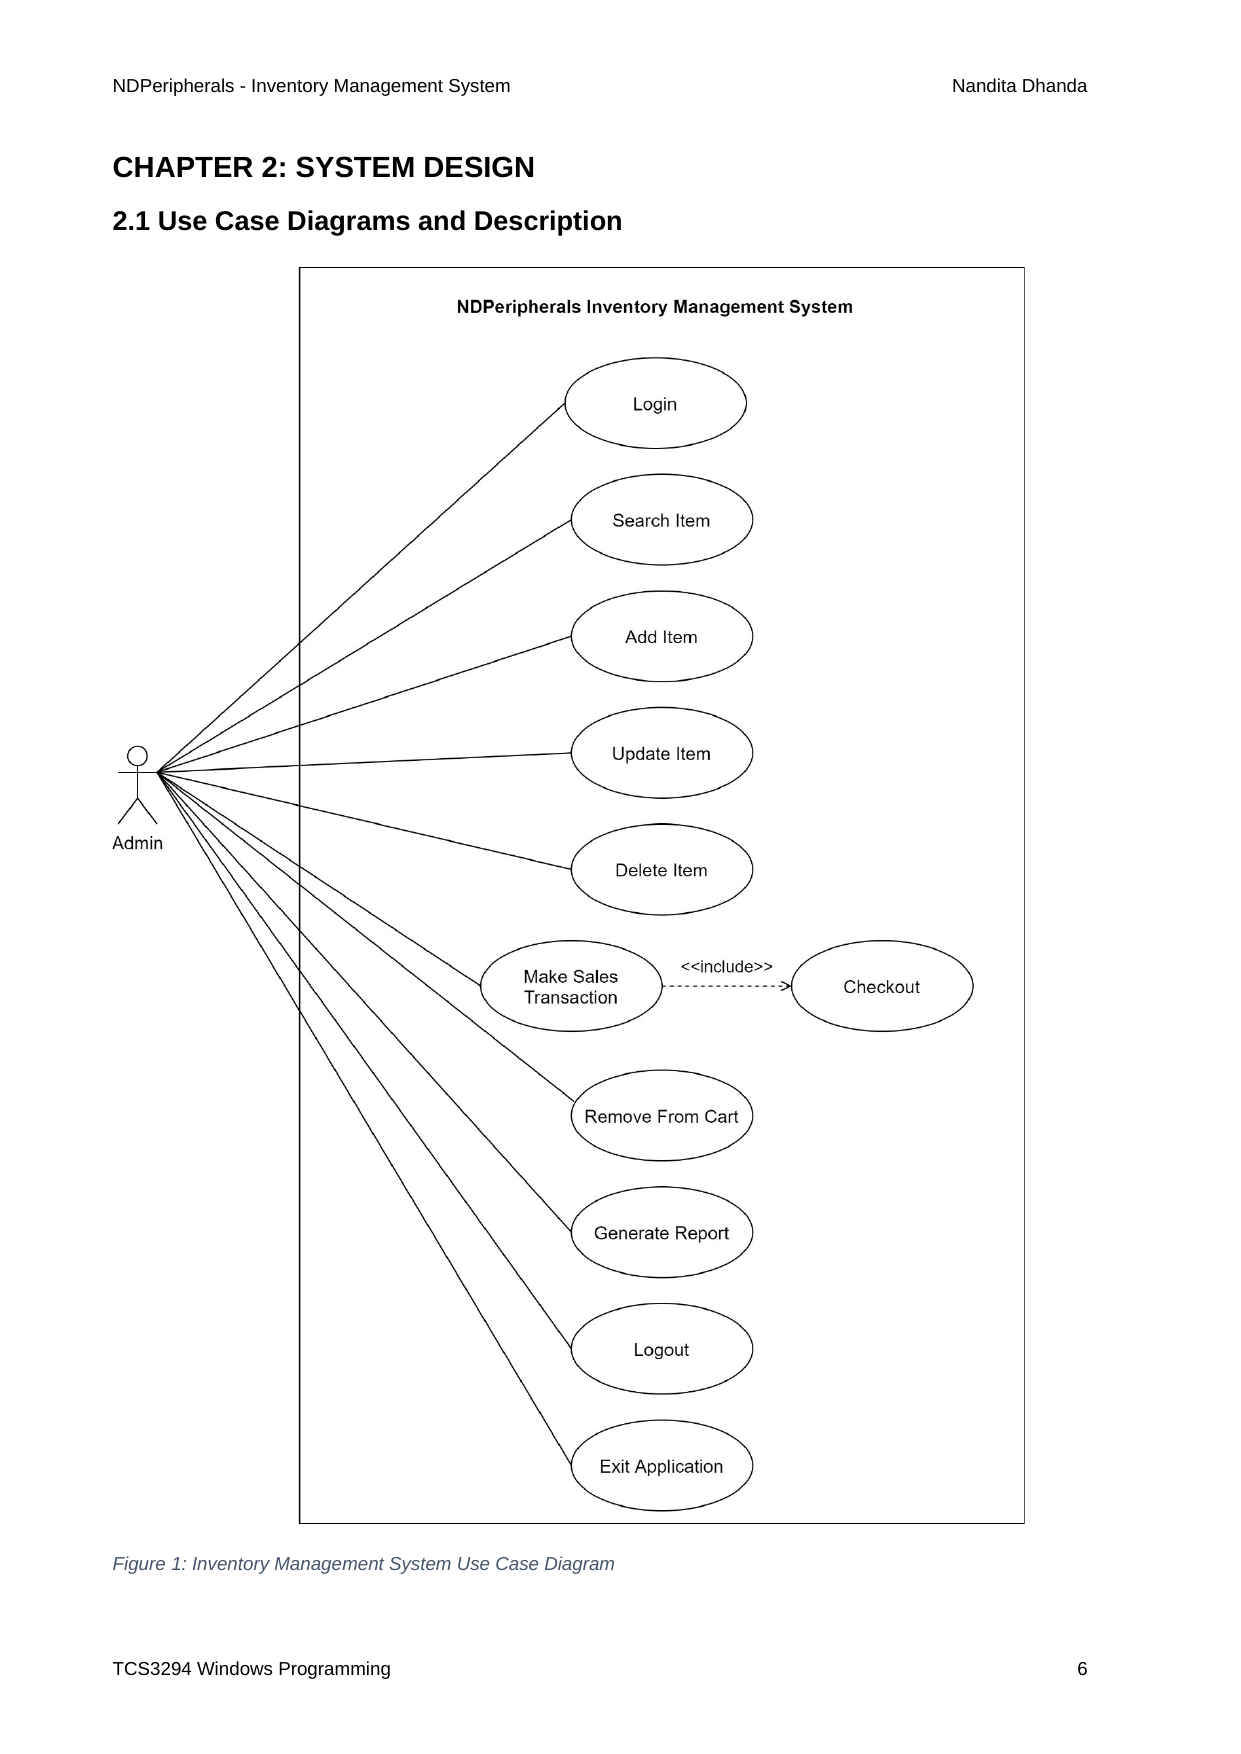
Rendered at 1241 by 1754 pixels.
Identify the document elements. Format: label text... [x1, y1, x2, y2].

subtitle 2.1 Use Case Diagrams and Description [112, 204, 1128, 236]
subtitle CHAPTER 2: SYSTEM DESIGN [112, 150, 1128, 183]
text Figure 1: Inventory Management System Use Case Diagram [112, 1553, 1128, 1574]
picture [112, 267, 1025, 1524]
